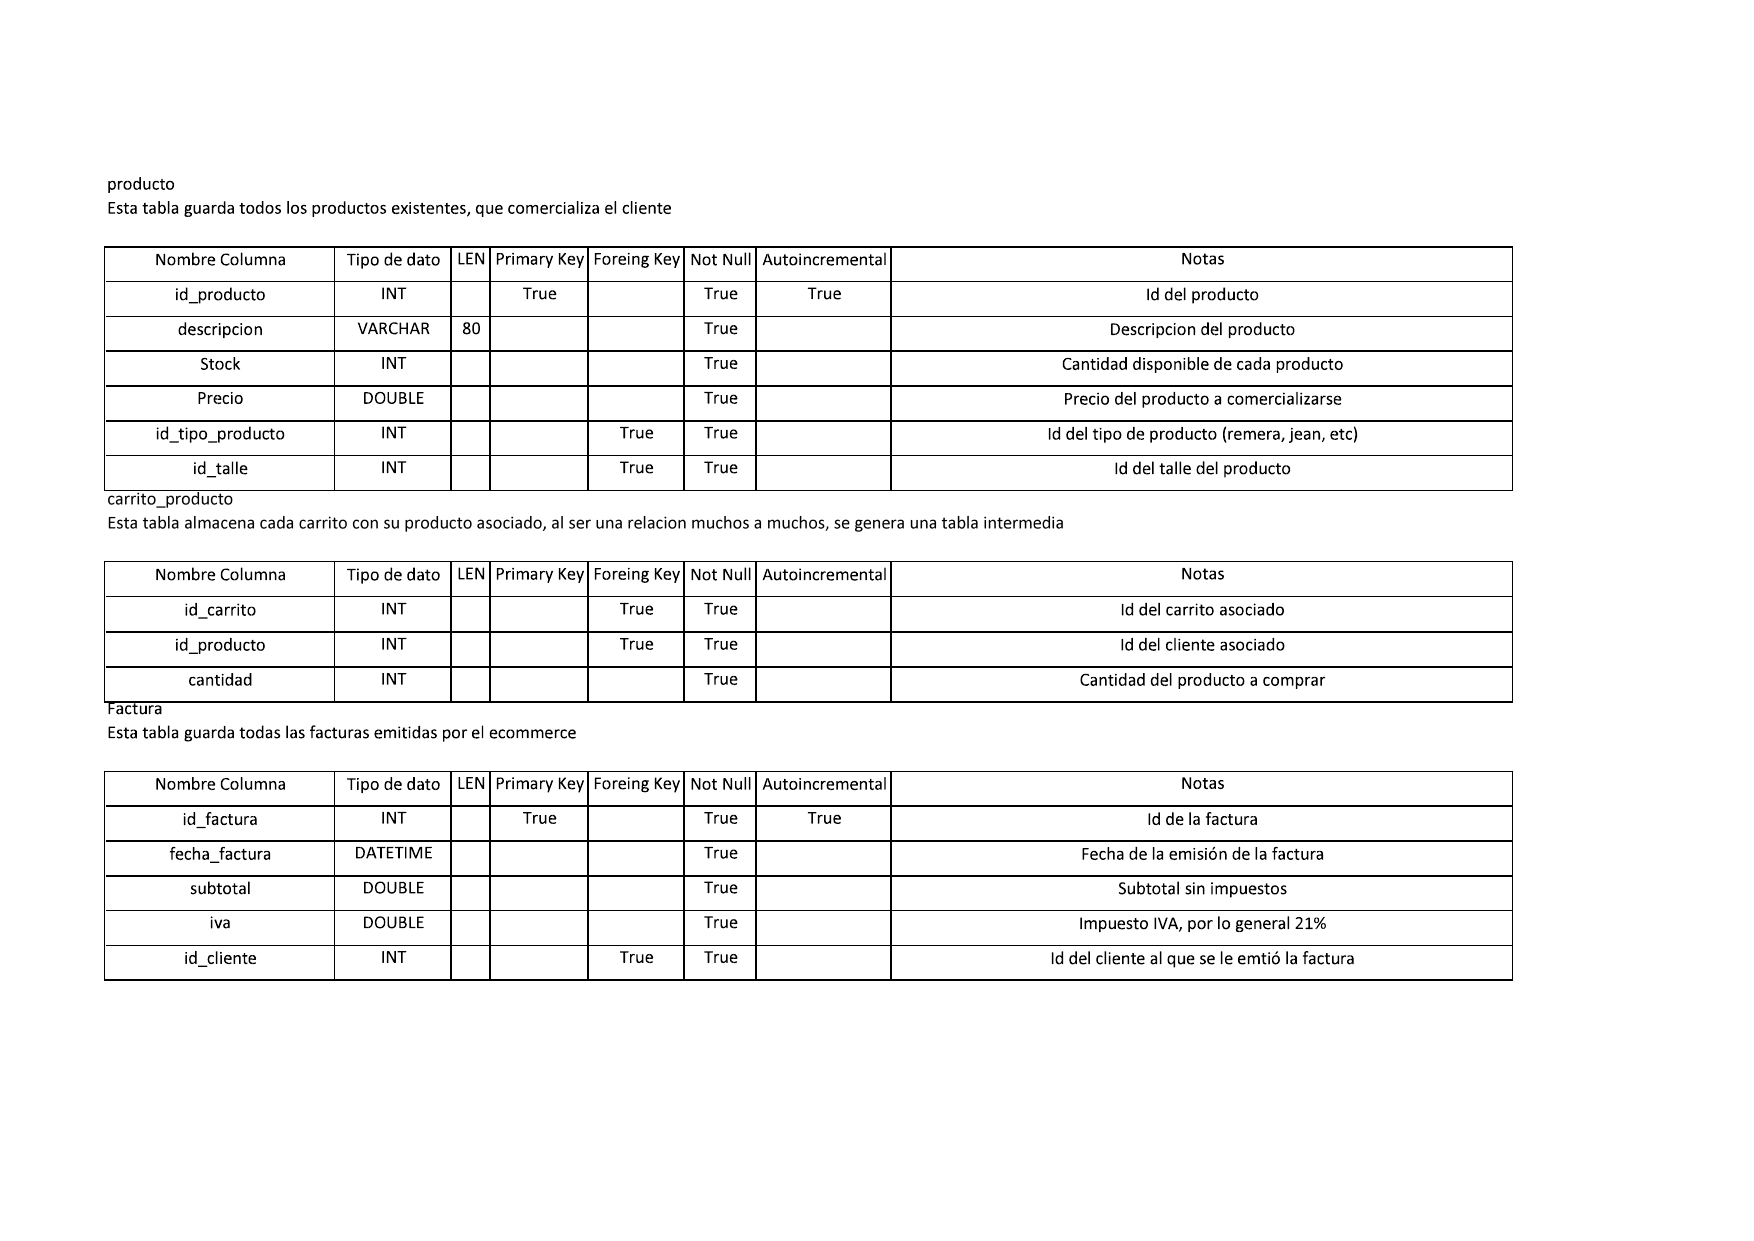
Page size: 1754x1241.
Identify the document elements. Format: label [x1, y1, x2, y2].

table_cell [589, 352, 683, 385]
table_cell [491, 807, 587, 840]
table_cell [757, 807, 890, 840]
table_cell [491, 597, 587, 631]
table_cell [491, 317, 587, 350]
table_cell [452, 633, 489, 666]
table_cell [757, 668, 890, 701]
table_cell [452, 317, 489, 350]
table_cell [335, 456, 450, 489]
table_cell [685, 877, 755, 910]
table_cell [491, 877, 587, 910]
table_cell [105, 876, 334, 910]
table_cell [685, 946, 755, 979]
table_cell [105, 317, 334, 350]
table_header [452, 772, 489, 805]
table_cell [892, 668, 1512, 701]
table_header [757, 772, 890, 805]
table_header [685, 562, 755, 596]
table_cell [589, 877, 683, 910]
table_cell [452, 352, 489, 385]
table_header [892, 772, 1512, 805]
table_cell [892, 633, 1512, 666]
table_cell [757, 633, 890, 666]
table_cell [892, 807, 1512, 840]
table_cell [892, 877, 1512, 910]
table_header [105, 772, 334, 805]
table_cell [105, 456, 334, 489]
table_cell [589, 807, 683, 840]
table_cell [685, 842, 755, 875]
table_cell [335, 668, 450, 701]
table_cell [452, 597, 489, 631]
table_cell [589, 911, 683, 944]
table_cell [335, 877, 450, 910]
table_header [757, 562, 890, 596]
table_header [452, 562, 489, 596]
table_cell [105, 386, 334, 420]
table_cell [491, 911, 587, 944]
table_cell [685, 597, 755, 631]
table_cell [452, 387, 489, 420]
table_cell [491, 387, 587, 420]
table_cell [452, 456, 489, 489]
table_cell [892, 317, 1512, 350]
table_cell [685, 282, 755, 316]
table_cell [335, 807, 450, 840]
table_cell [491, 668, 587, 701]
table_cell [335, 633, 450, 666]
table_cell [452, 668, 489, 701]
table_cell [589, 842, 683, 875]
table_cell [491, 842, 587, 875]
table_cell [685, 633, 755, 666]
table_cell [105, 597, 334, 631]
table_cell [491, 282, 587, 316]
table_cell [685, 352, 755, 385]
table_cell [757, 282, 890, 316]
picture [107, 491, 1063, 532]
table_cell [335, 387, 450, 420]
table_cell [491, 352, 587, 385]
table_cell [452, 842, 489, 875]
table_cell [452, 807, 489, 840]
table_cell [757, 597, 890, 631]
table_cell [589, 422, 683, 455]
table_cell [589, 282, 683, 316]
table_header [335, 772, 450, 805]
table_header [491, 248, 587, 281]
table_cell [335, 946, 450, 979]
table_cell [105, 667, 334, 701]
table_cell [452, 946, 489, 979]
table_cell [335, 911, 450, 944]
table_cell [892, 456, 1512, 489]
table_cell [589, 946, 683, 979]
table_cell [757, 842, 890, 875]
table_cell [757, 352, 890, 385]
table_cell [105, 351, 334, 385]
table_cell [757, 946, 890, 979]
table_cell [589, 456, 683, 489]
table_cell [685, 668, 755, 701]
table_cell [892, 911, 1512, 944]
table_cell [105, 421, 334, 455]
table_cell [757, 422, 890, 455]
table_cell [105, 632, 334, 666]
table_header [685, 772, 755, 805]
table_cell [335, 317, 450, 350]
table_cell [685, 807, 755, 840]
table_header [105, 248, 334, 281]
table_cell [335, 282, 450, 316]
table_cell [105, 946, 334, 979]
table_cell [892, 352, 1512, 385]
table_cell [105, 806, 334, 840]
table_cell [589, 387, 683, 420]
table_cell [491, 422, 587, 455]
table_cell [491, 946, 587, 979]
table_cell [452, 911, 489, 944]
table_cell [757, 387, 890, 420]
table_header [892, 562, 1512, 596]
table_cell [892, 387, 1512, 420]
table_header [491, 562, 587, 596]
table_cell [452, 282, 489, 316]
table_header [335, 562, 450, 596]
table_cell [685, 387, 755, 420]
table_cell [892, 842, 1512, 875]
table_header [685, 248, 755, 281]
table_cell [892, 422, 1512, 455]
table_header [589, 772, 683, 805]
table_cell [335, 422, 450, 455]
table_cell [589, 633, 683, 666]
table_cell [105, 282, 334, 316]
table_header [892, 248, 1512, 281]
table_header [452, 248, 489, 281]
table_cell [685, 422, 755, 455]
table_cell [757, 911, 890, 944]
table_header [589, 562, 683, 596]
table_cell [685, 911, 755, 944]
table_cell [335, 352, 450, 385]
table_cell [491, 456, 587, 489]
table_cell [757, 317, 890, 350]
table_cell [757, 456, 890, 489]
table_cell [105, 911, 334, 944]
table_header [105, 562, 334, 596]
table_cell [757, 877, 890, 910]
table_header [491, 772, 587, 805]
table_cell [589, 668, 683, 701]
table_cell [491, 633, 587, 666]
table_cell [335, 842, 450, 875]
table_cell [589, 317, 683, 350]
table_header [757, 248, 890, 281]
table_cell [892, 946, 1512, 979]
table_cell [685, 317, 755, 350]
table_header [589, 248, 683, 281]
table_cell [335, 597, 450, 631]
table_cell [892, 597, 1512, 631]
table_cell [452, 877, 489, 910]
table_cell [452, 422, 489, 455]
table_header [335, 248, 450, 281]
table_cell [105, 841, 334, 875]
table_cell [685, 456, 755, 489]
table_cell [892, 282, 1512, 316]
table_cell [589, 597, 683, 631]
